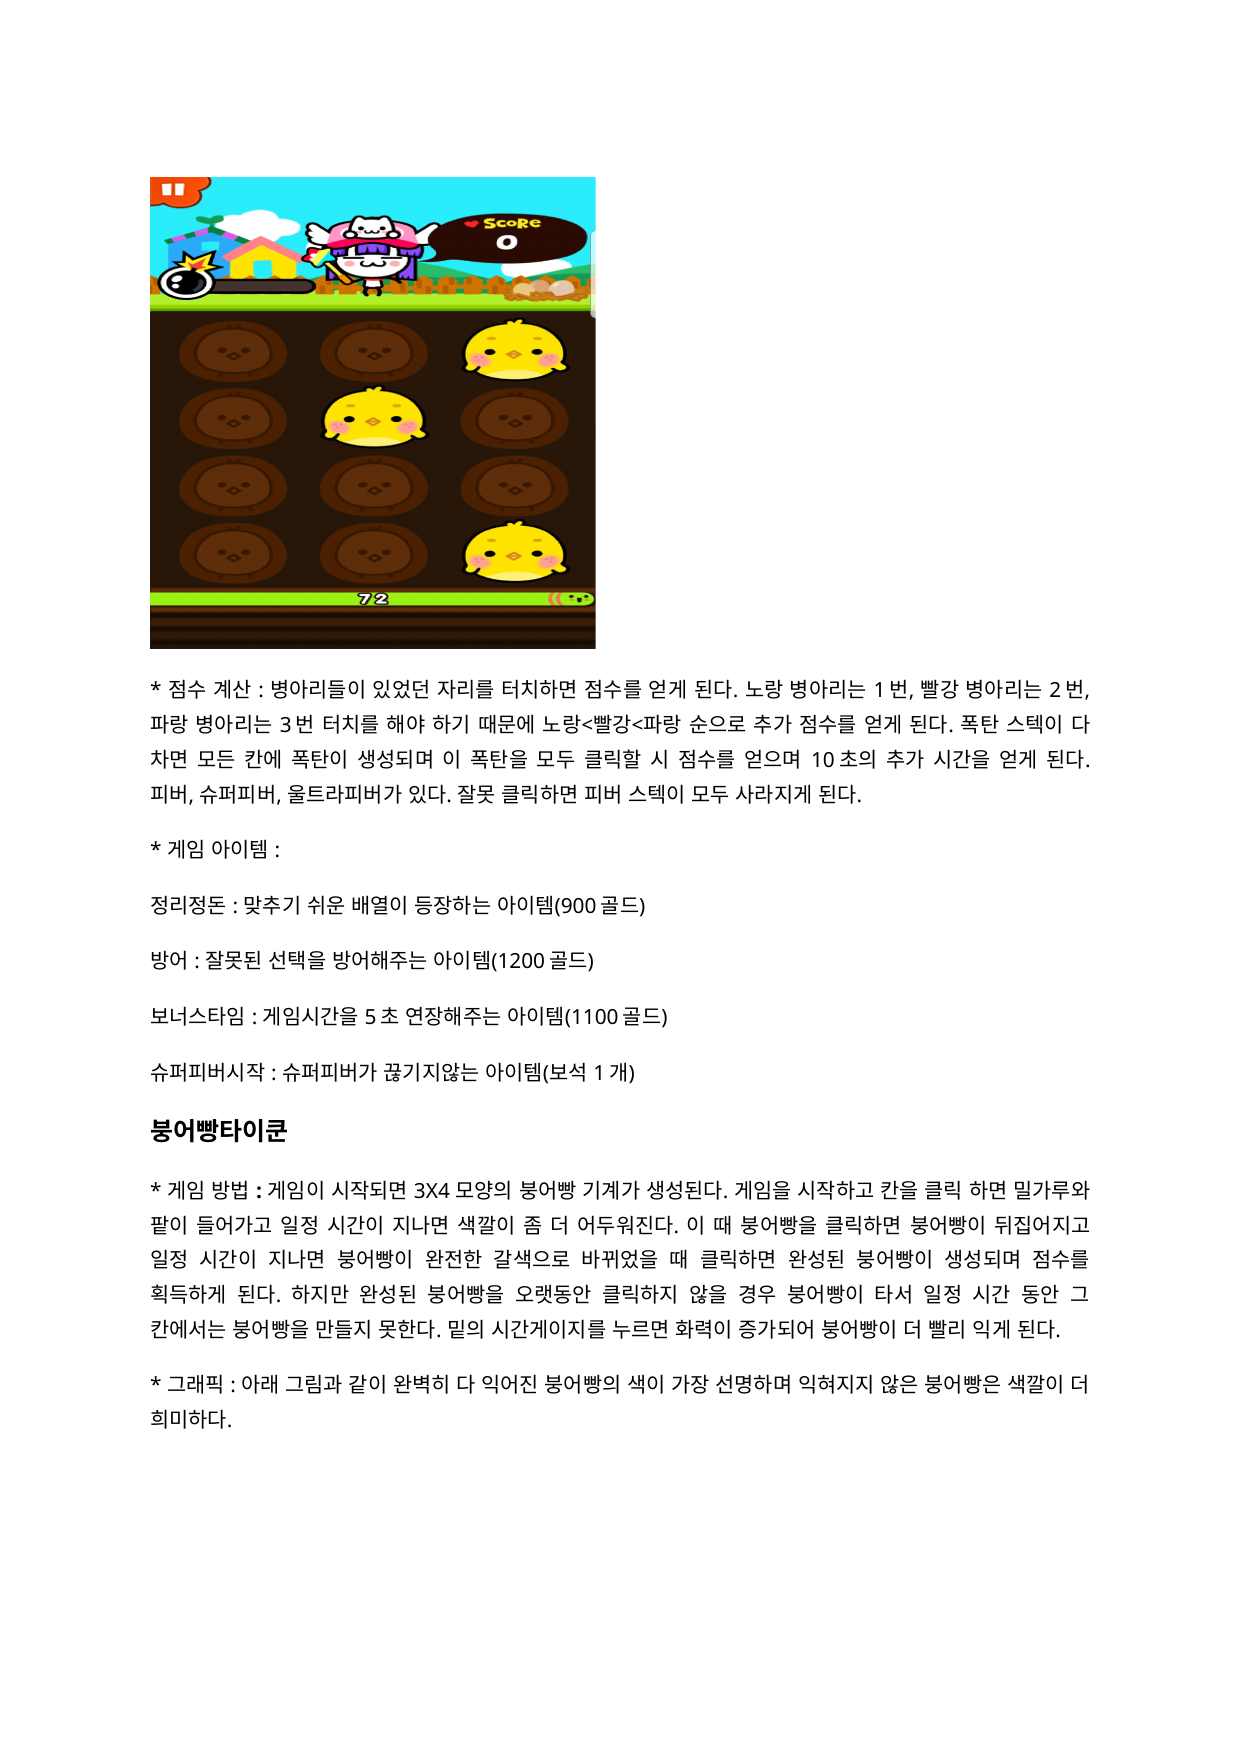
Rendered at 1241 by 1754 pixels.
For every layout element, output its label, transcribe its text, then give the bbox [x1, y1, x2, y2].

text * 그래픽 : 아래 그림과 같이 완벽히 다 익어진 붕어빵의 색이 가장 선명하며 익혀지지 않은 붕어빵은 색깔이 더 희미하다. [150, 1369, 1090, 1434]
text * 게임 방법 : 게임이 시작되면 3X4 모양의 붕어빵 기계가 생성된다. 게임을 시작하고 칸을 클릭 하면 밀가루와 팥이 들어가고 일정 시간이 지나면 색깔이 좀 더 어두워진다. 이 때 붕어빵을 클릭하면 붕어빵이 뒤집어지고 일정 시간이 지나면 붕어빵이 완전한 갈색으로 바뀌었을 때 클릭하면 완성된 붕어빵이 생성되며 점수를 획득하게 된다. 하지만 완성된 붕어빵을 오랫동안 클릭하지 않을 경우 붕어빵이 타서 일정 시간 동안 그 칸에서는 붕어빵을 만들지 못한다. 밑의 시간게이지를 누르면 화력이 증가되어 붕어빵이 더 빨리 익게 된다. [150, 1174, 1090, 1343]
text 붕어빵타이쿤 [150, 1112, 1090, 1148]
picture [150, 177, 596, 649]
text 방어 : 잘못된 선택을 방어해주는 아이템(1200골드) [150, 945, 1090, 975]
text 정리정돈 : 맞추기 쉬운 배열이 등장하는 아이템(900골드) [150, 889, 1090, 919]
text * 게임 아이템 : [150, 833, 1090, 864]
text 보너스타임 : 게임시간을 5초 연장해주는 아이템(1100골드) [150, 1000, 1090, 1031]
text * 점수 계산 : 병아리들이 있었던 자리를 터치하면 점수를 얻게 된다. 노랑 병아리는 1번, 빨강 병아리는 2번, 파랑 병아리는 3번 터치를 해야 하기 때문에 노랑<빨강<파랑 순으로 추가 점수를 얻게 된다. 폭탄 스텍이 다 차면 모든 칸에 폭탄이 생성되며 이 폭탄을 모두 클릭할 시 점수를 얻으며 10초의 추가 시간을 얻게 된다. 피버, 슈퍼피버, 울트라피버가 있다. 잘못 클릭하면 피버 스텍이 모두 사라지게 된다. [150, 673, 1090, 808]
text 슈퍼피버시작 : 슈퍼피버가 끊기지않는 아이템(보석 1개) [150, 1056, 1090, 1086]
